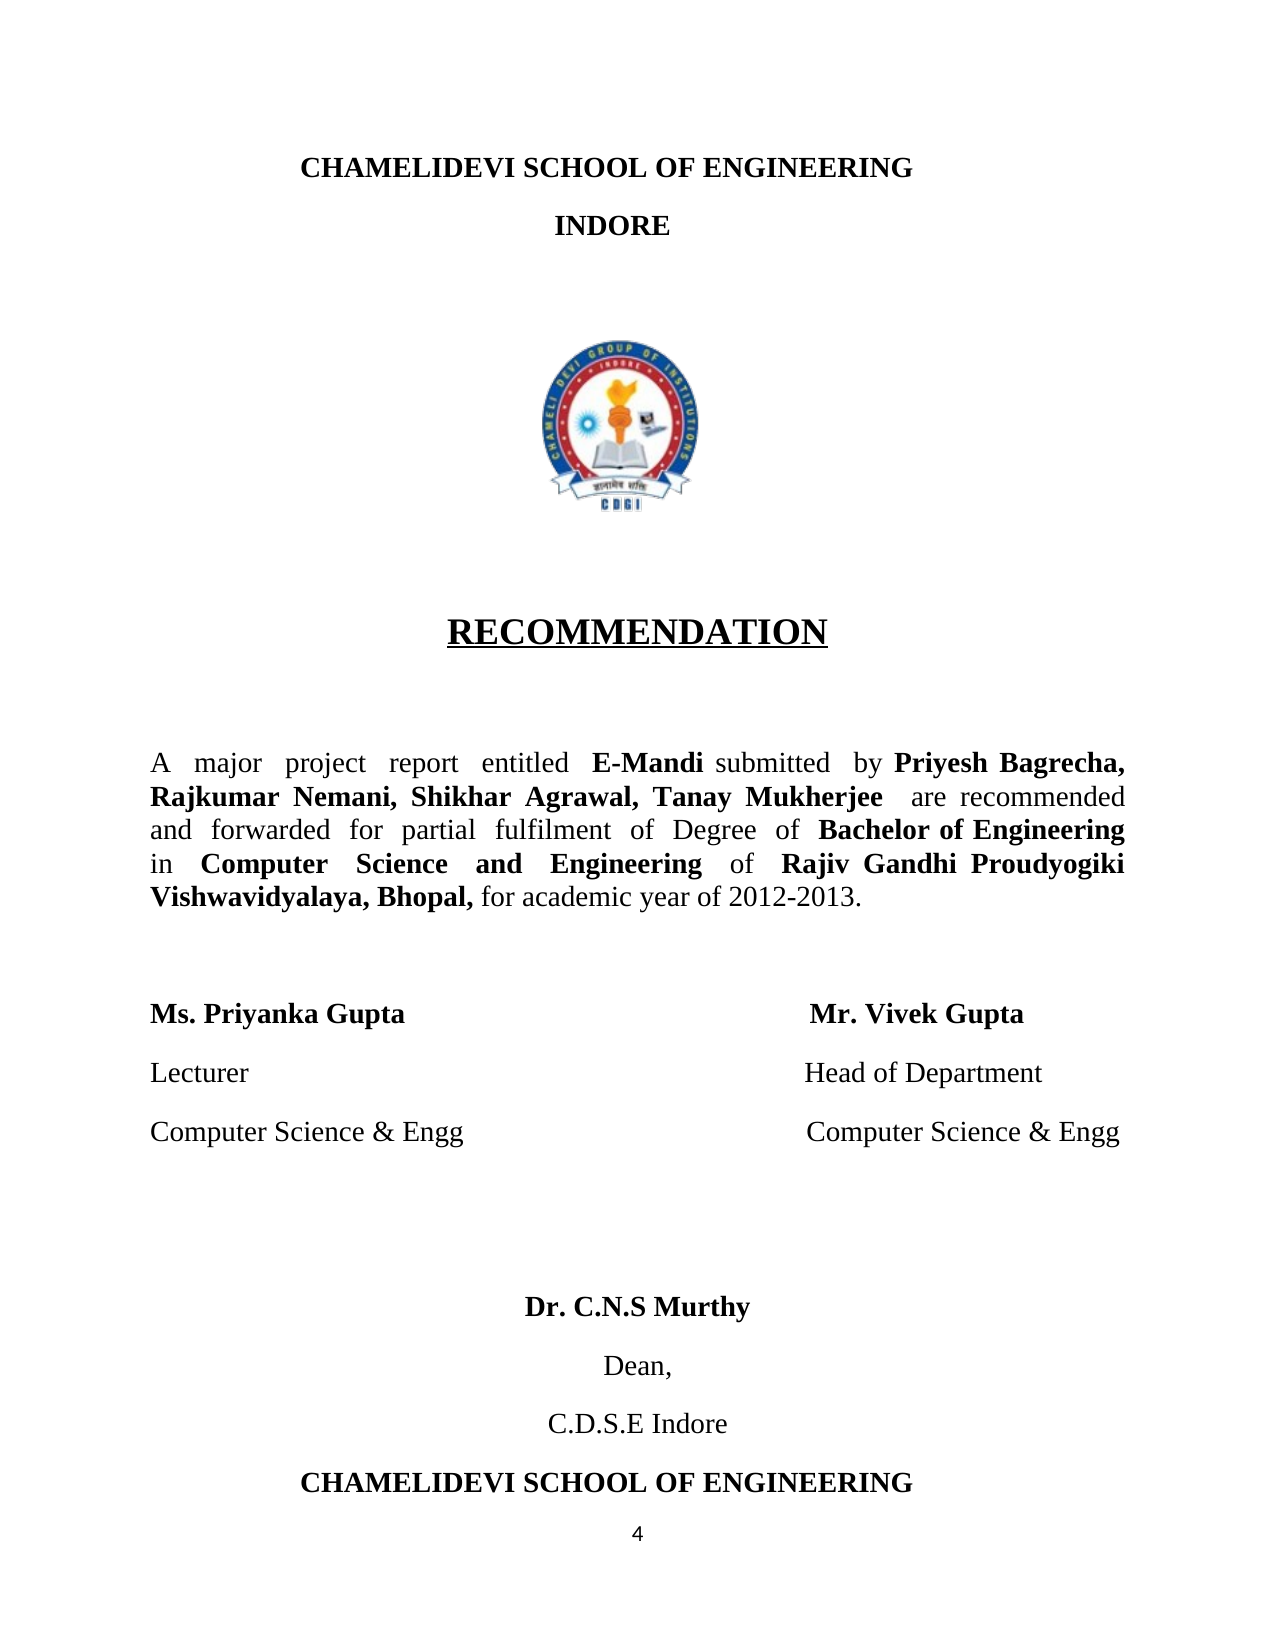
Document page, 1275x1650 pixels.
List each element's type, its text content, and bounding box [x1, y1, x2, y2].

text CHAMELIDEVI SCHOOL OF ENGINEERING [300, 150, 1125, 183]
text A major project report entitled E-Mandi submitted by Priyesh Bagrecha, Rajkumar Nemani, Shikhar Agrawal, Tanay Mukherjee are recommended and forwarded for partial fulfilment of Degree of Bachelor of Engineering in Computer Science and Engineering of Rajiv Gandhi Proudyogiki Vishwavidyalaya, Bhopal, for academic year of 2012-2013. [150, 745, 1125, 913]
text Ms. Priyanka Gupta Mr. Vivek Gupta [150, 997, 1125, 1030]
text Dr. C.N.S Murthy [150, 1289, 1125, 1323]
text INDORE [525, 208, 1125, 242]
text C.D.S.E Indore [150, 1406, 1125, 1440]
text Lecturer Head of Department [150, 1055, 1125, 1089]
text Computer Science & Engg Computer Science & Engg [150, 1114, 1125, 1147]
text RECOMMENDATION [150, 609, 1125, 652]
text CHAMELIDEVI SCHOOL OF ENGINEERING [300, 1465, 1125, 1498]
text Dean, [150, 1348, 1125, 1381]
picture [525, 325, 713, 526]
